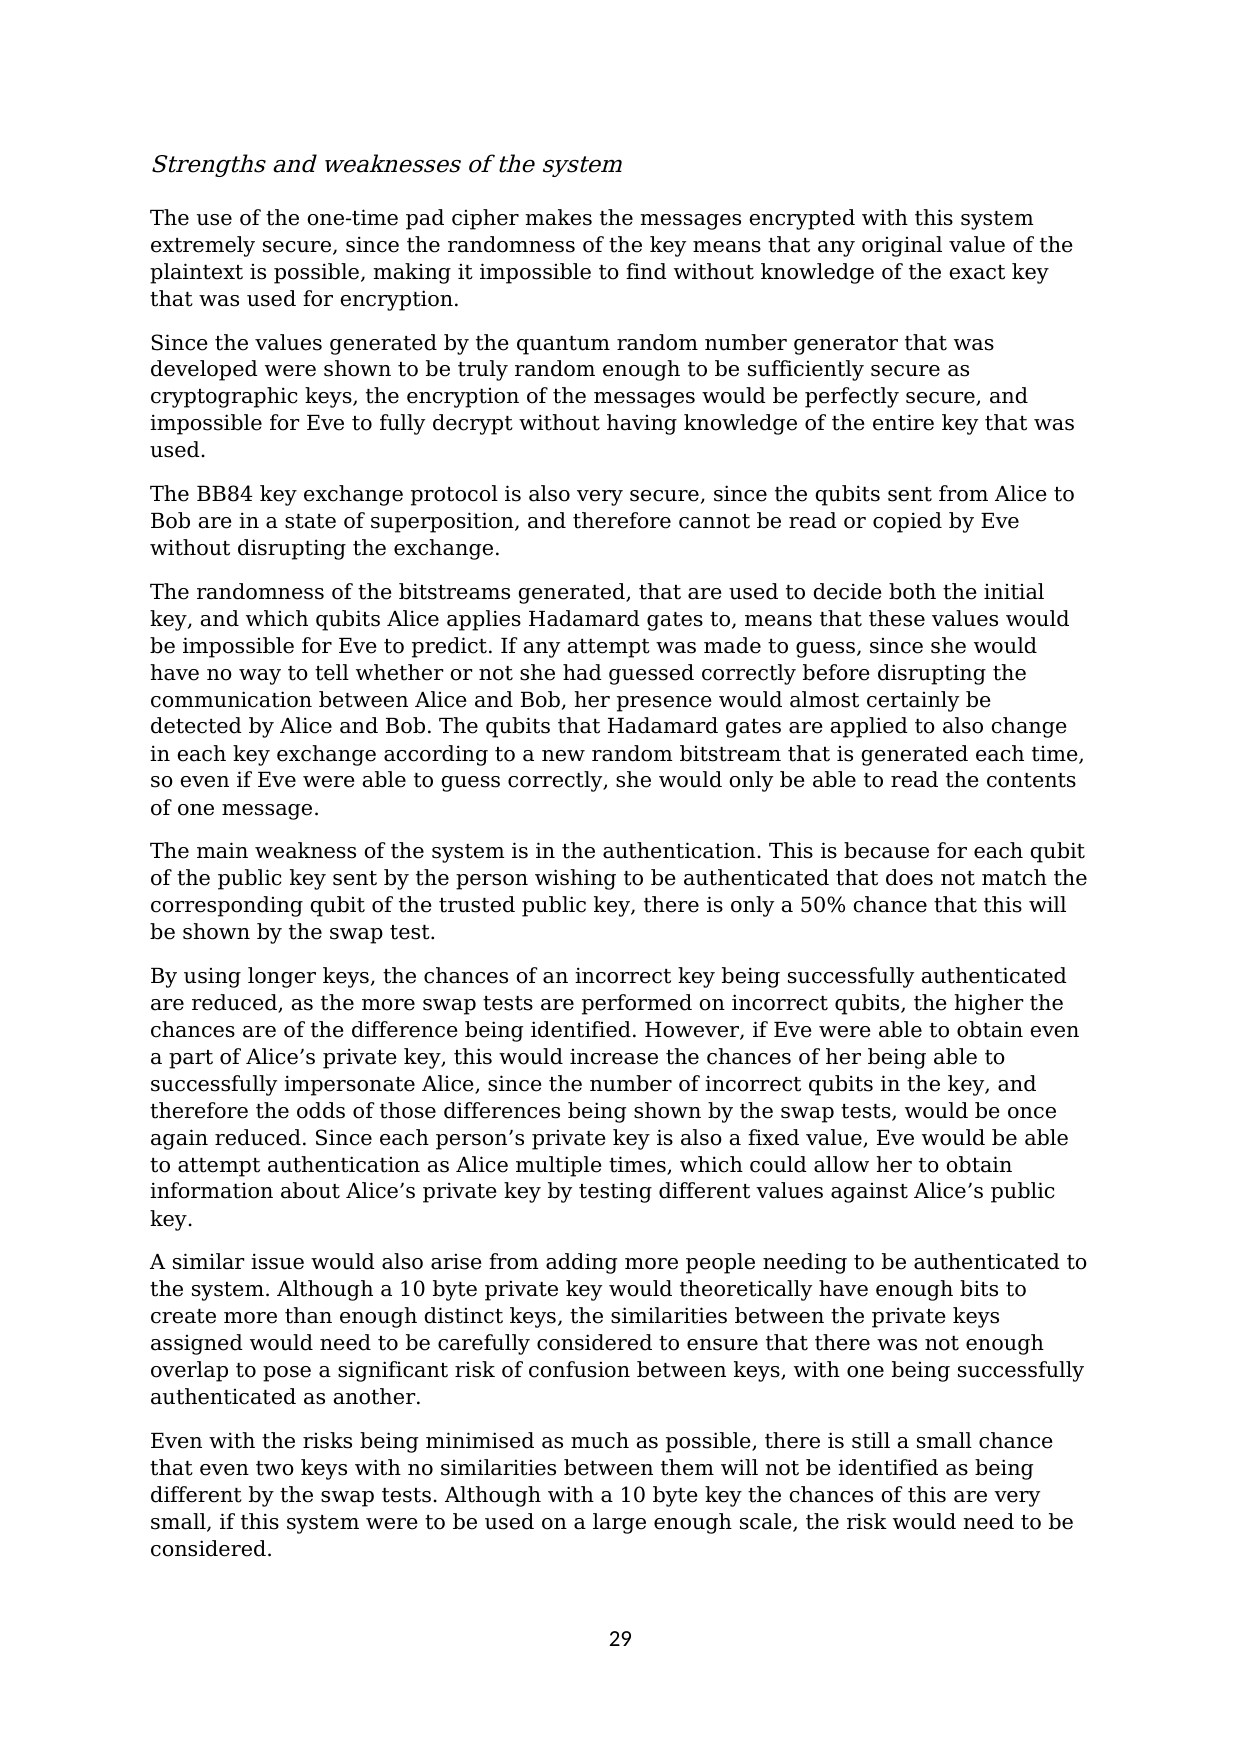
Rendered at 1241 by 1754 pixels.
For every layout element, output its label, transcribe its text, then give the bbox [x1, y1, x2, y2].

subtitle Strengths and weaknesses of the system [150, 150, 1090, 177]
text The main weakness of the system is in the authentication. This is because for each qubit of the public key sent by the person wishing to be authenticated that does not match the corresponding qubit of the trusted public key, there is only a 50% chance that this will be shown by the swap test. [150, 838, 1090, 944]
text The BB84 key exchange protocol is also very secure, since the qubits sent from Alice to Bob are in a state of superposition, and therefore cannot be read or copied by Eve without disrupting the exchange. [150, 481, 1090, 560]
text Even with the risks being minimised as much as possible, there is still a small chance that even two keys with no similarities between them will not be identified as being different by the swap tests. Although with a 10 byte key the chances of this are very small, if this system were to be used on a large enough scale, the risk would need to be considered. [150, 1427, 1090, 1560]
text The randomness of the bitstreams generated, that are used to decide both the initial key, and which qubits Alice applies Hadamard gates to, means that these values would be impossible for Eve to predict. If any attempt was made to guess, since she would have no way to tell whether or not she had guessed correctly before disrupting the communication between Alice and Bob, her presence would almost certainly be detected by Alice and Bob. The qubits that Hadamard gates are applied to also change in each key exchange according to a new random bitstream that is generated each time, so even if Eve were able to guess correctly, she would only be able to read the contents of one message. [150, 578, 1090, 819]
text A similar issue would also arise from adding more people needing to be authenticated to the system. Although a 10 byte private key would theoretically have enough bits to create more than enough distinct keys, the similarities between the private keys assigned would need to be carefully considered to ensure that there was not enough overlap to pose a significant risk of confusion between keys, with one being successfully authenticated as another. [150, 1249, 1090, 1409]
text Since the values generated by the quantum random number generator that was developed were shown to be truly random enough to be sufficiently secure as cryptographic keys, the encryption of the messages would be perfectly secure, and impossible for Eve to fully decrypt without having knowledge of the entire key that was used. [150, 329, 1090, 462]
text By using longer keys, the chances of an incorrect key being successfully authenticated are reduced, as the more swap tests are performed on incorrect qubits, the higher the chances are of the difference being identified. However, if Eve were able to obtain even a part of Alice’s private key, this would increase the chances of her being able to successfully impersonate Alice, since the number of incorrect qubits in the key, and therefore the odds of those differences being shown by the swap tests, would be once again reduced. Since each person’s private key is also a fixed value, Eve would be able to attempt authentication as Alice multiple times, which could allow her to obtain information about Alice’s private key by testing different values against Alice’s public key. [150, 962, 1090, 1230]
text The use of the one-time pad cipher makes the messages encrypted with this system extremely secure, since the randomness of the key means that any original value of the plaintext is possible, making it impossible to find without knowledge of the exact key that was used for encryption. [150, 205, 1090, 311]
